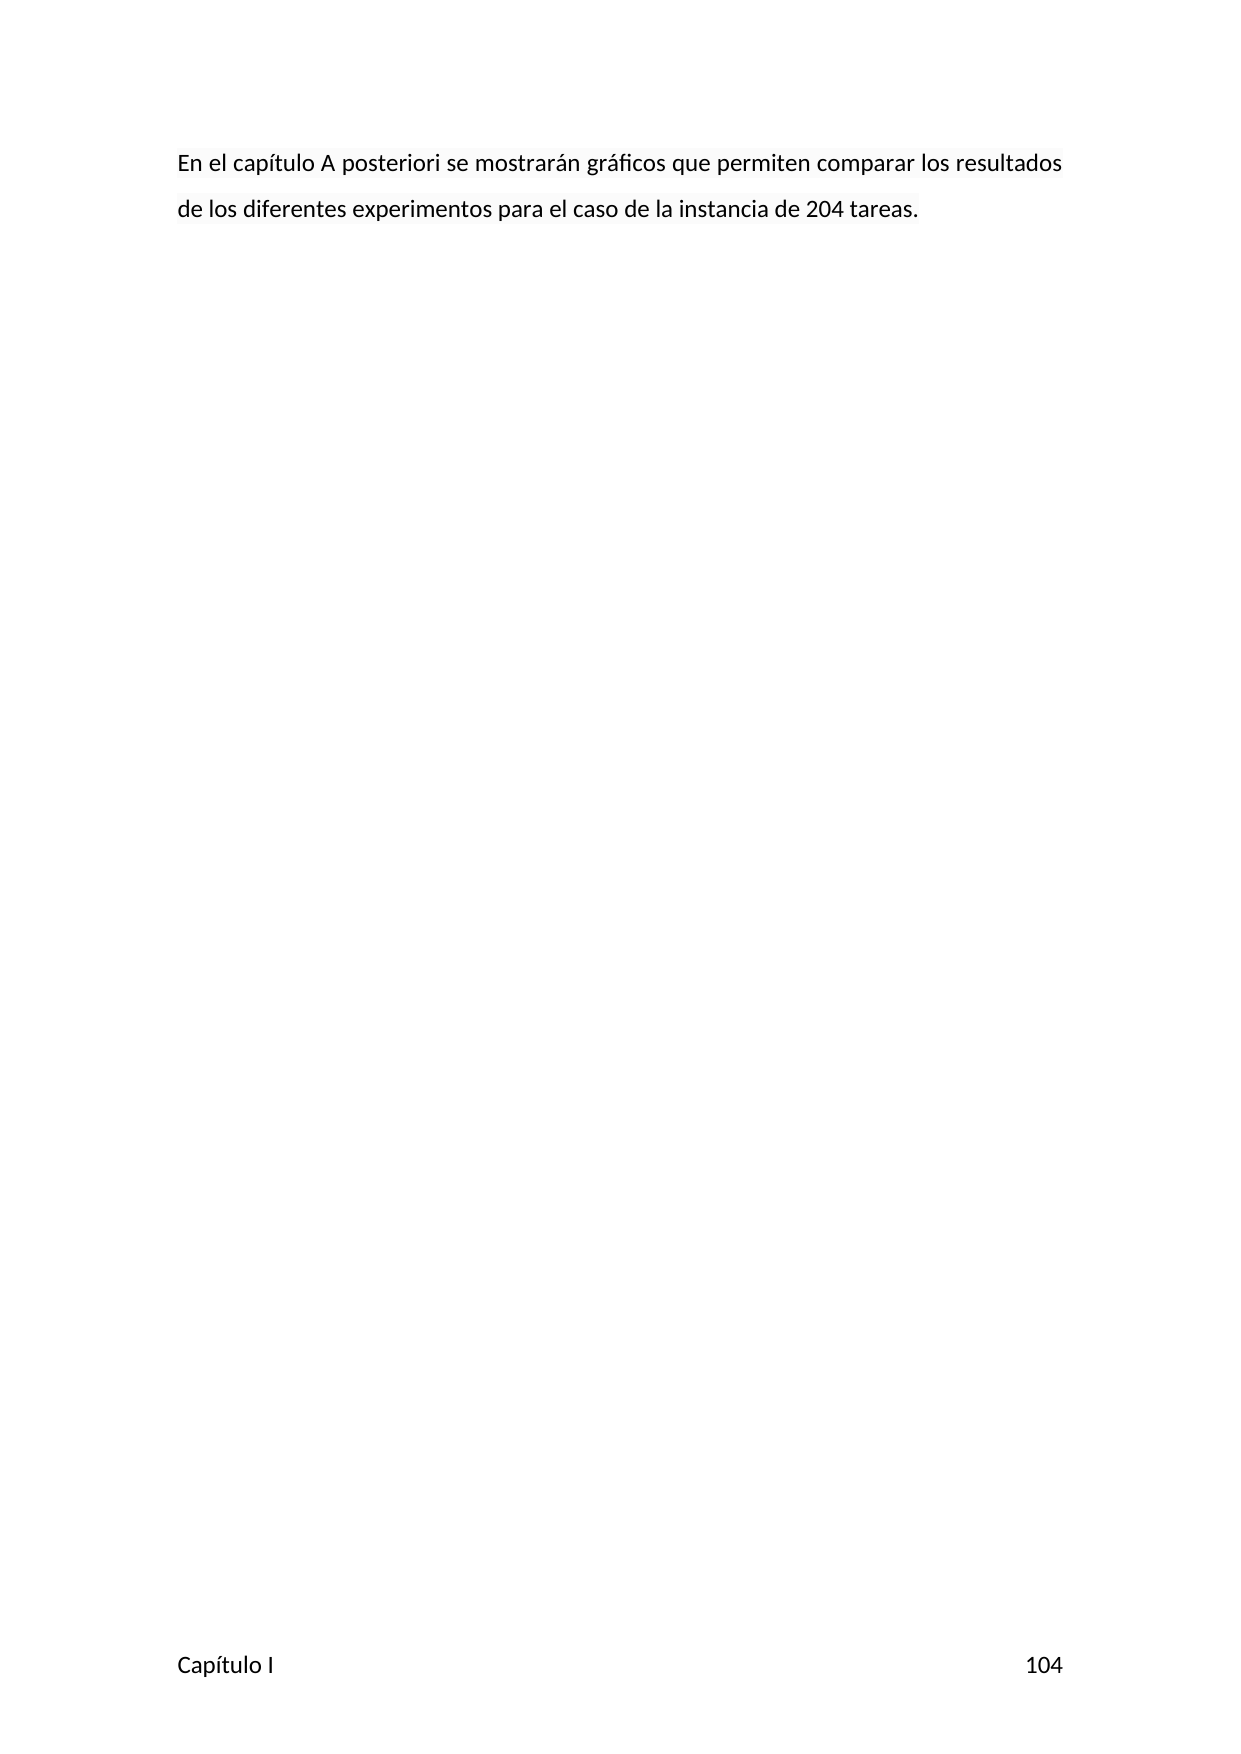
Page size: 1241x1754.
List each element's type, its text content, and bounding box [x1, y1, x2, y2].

text En el capítulo A posteriori se mostrarán gráficos que permiten comparar los resultados de los diferentes experimentos para el caso de la instancia de 204 tareas. [177, 178, 1063, 224]
